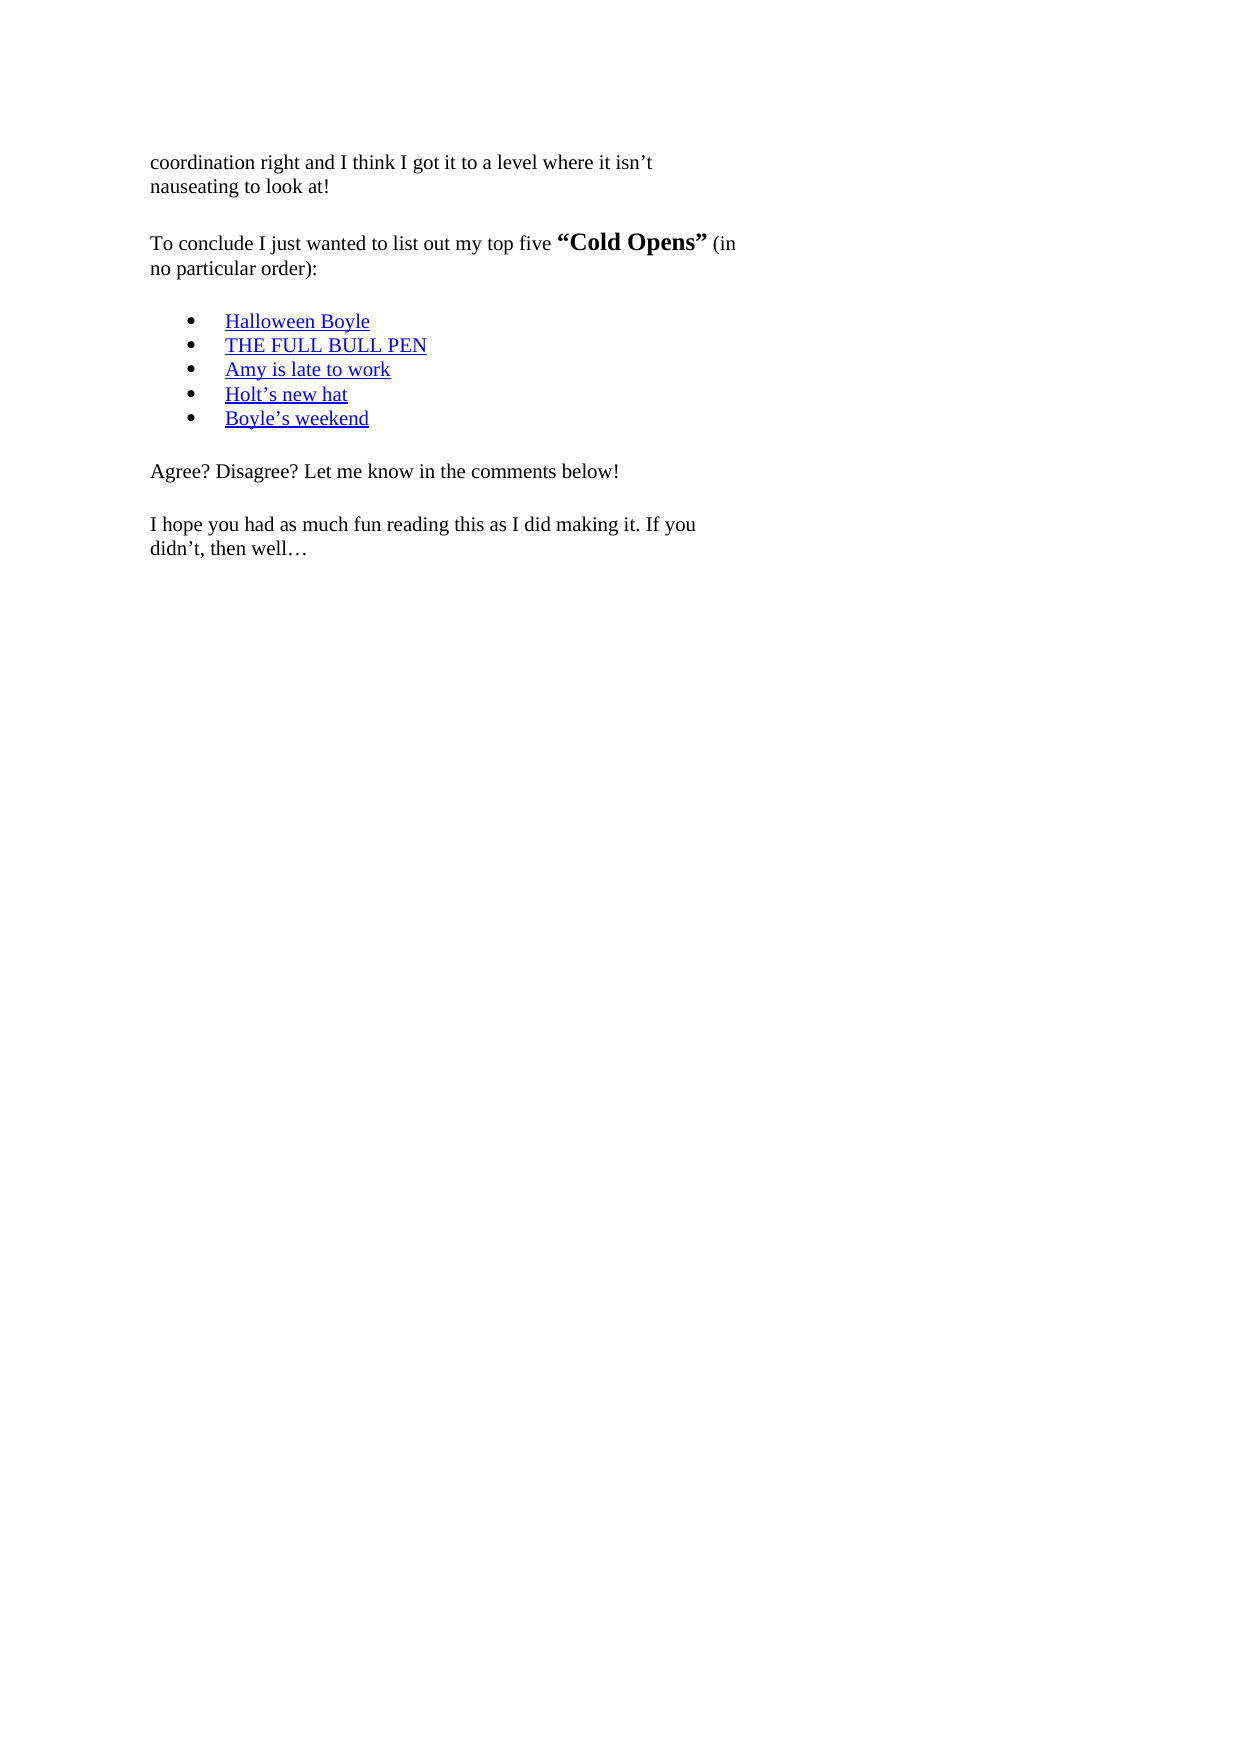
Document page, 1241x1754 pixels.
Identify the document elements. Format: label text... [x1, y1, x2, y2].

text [150, 150, 1090, 198]
list Amy is late to work [187, 357, 1090, 381]
text To conclude I just wanted to list out my top five “Cold Opens” (in no particular order): [150, 227, 1090, 280]
list Boyle’s weekend [187, 406, 1090, 429]
text Agree? Disagree? Let me know in the comments below! [150, 459, 1090, 483]
list Halloween Boyle [187, 309, 1090, 333]
list Holt’s new hat [187, 381, 1090, 406]
list THE FULL BULL PEN [187, 333, 1090, 357]
text I hope you had as much fun reading this as I did making it. If you didn’t, then well… [150, 512, 1090, 560]
